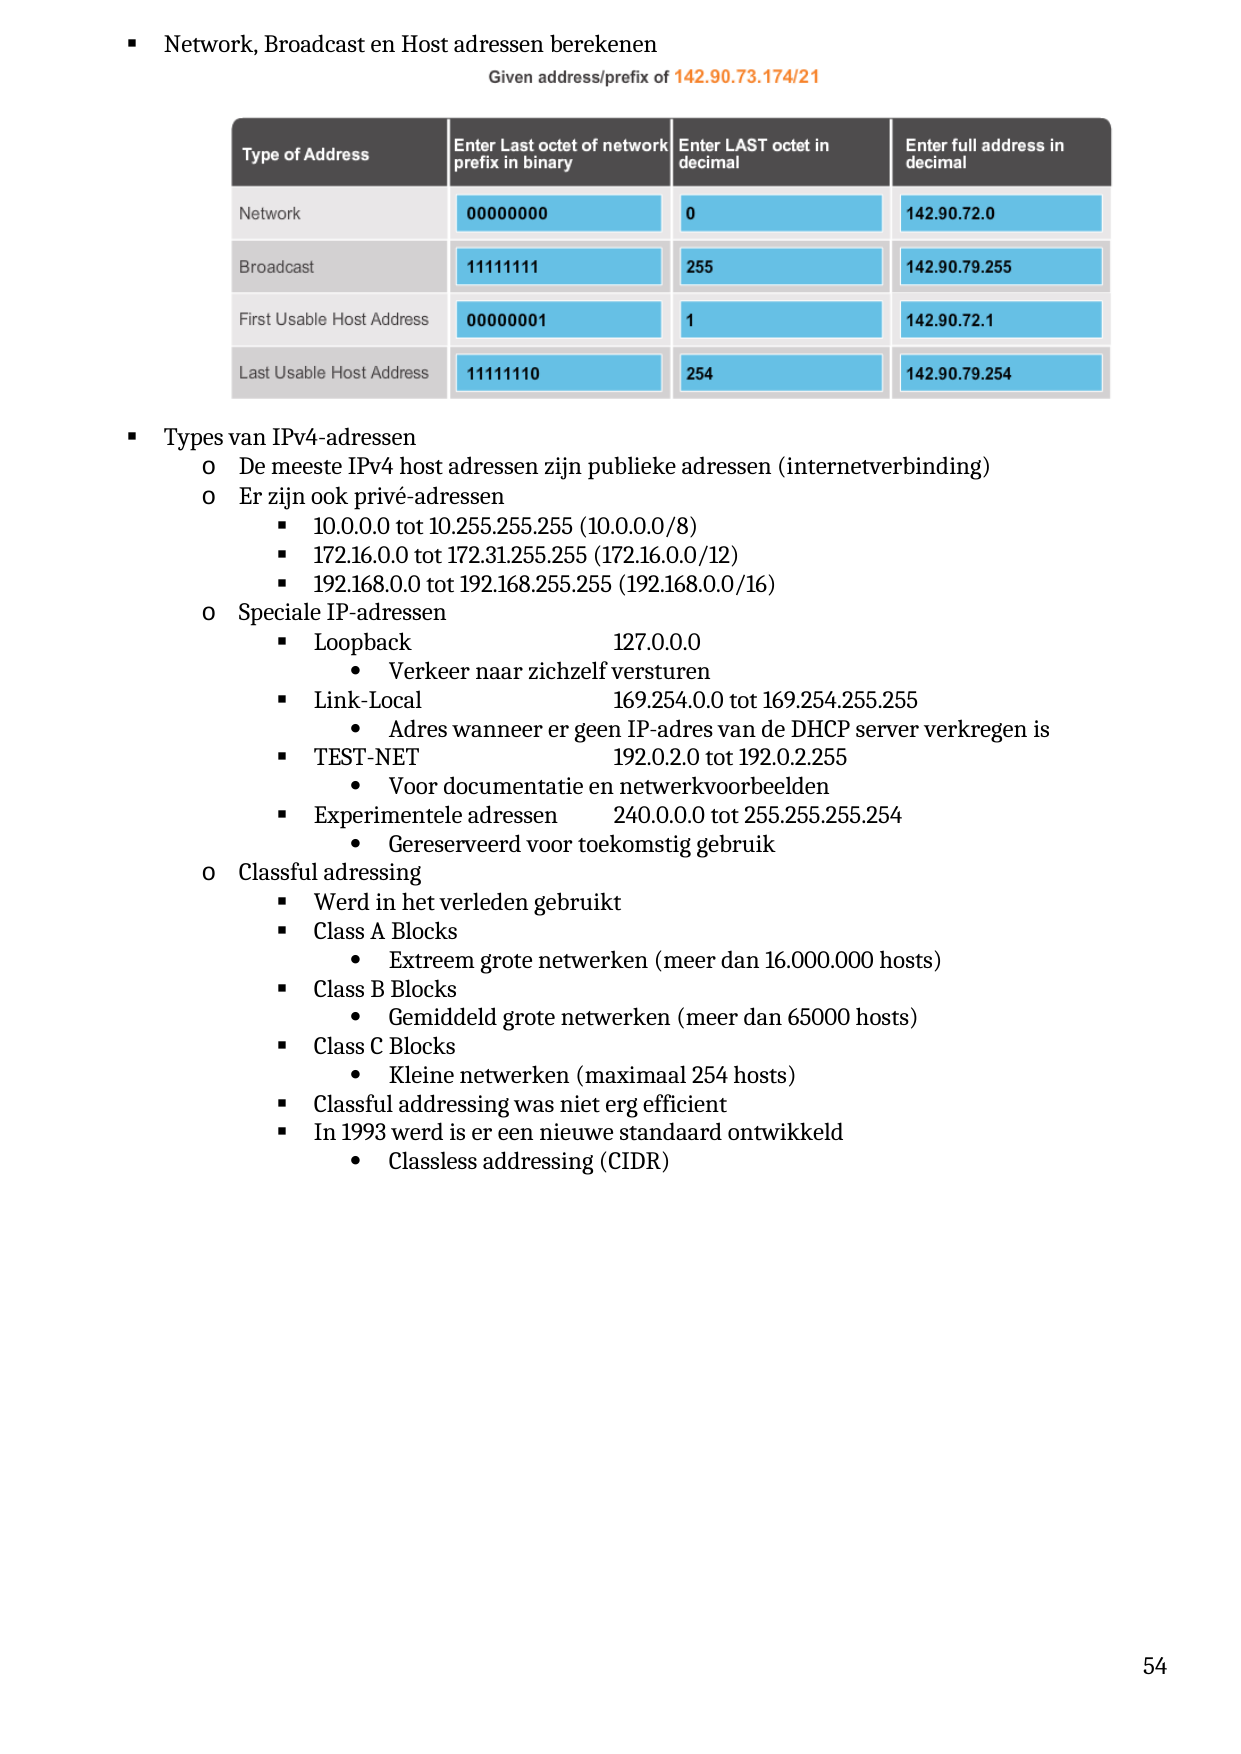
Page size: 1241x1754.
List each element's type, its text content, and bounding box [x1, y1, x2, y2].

list Classless addressing (CIDR) [351, 1147, 1167, 1176]
list TEST-NET 192.0.2.0 tot 192.0.2.255 [276, 743, 1167, 772]
list Adres wanneer er geen IP-adres van de DHCP server verkregen is [351, 714, 1167, 743]
list Classful addressing was niet erg efficient [276, 1089, 1167, 1118]
list De meeste IPv4 host adressen zijn publieke adressen (internetverbinding) [201, 452, 1167, 482]
list Class B Blocks [276, 974, 1167, 1003]
list Class A Blocks [276, 917, 1167, 946]
list 192.168.0.0 tot 192.168.255.255 (192.168.0.0/16) [276, 569, 1167, 598]
list Werd in het verleden gebruikt [276, 888, 1167, 917]
list Kleine netwerken (maximaal 254 hosts) [351, 1061, 1167, 1089]
picture [204, 58, 1127, 424]
list Loopback 127.0.0.0 [276, 628, 1167, 657]
list Link-Local 169.254.0.0 tot 169.254.255.255 [276, 686, 1167, 714]
list Speciale IP-adressen [201, 598, 1167, 628]
list Extreem grote netwerken (meer dan 16.000.000 hosts) [351, 946, 1167, 974]
list Gemiddeld grote netwerken (meer dan 65000 hosts) [351, 1003, 1167, 1032]
list Classful adressing [201, 858, 1167, 888]
list Er zijn ook privé-adressen [201, 482, 1167, 512]
list Gereserveerd voor toekomstig gebruik [351, 829, 1167, 858]
list In 1993 werd is er een nieuwe standaard ontwikkeld [276, 1118, 1167, 1147]
list Types van IPv4-adressen [126, 423, 1167, 452]
list Class C Blocks [276, 1032, 1167, 1061]
list 10.0.0.0 tot 10.255.255.255 (10.0.0.0/8) [276, 512, 1167, 541]
list Experimentele adressen 240.0.0.0 tot 255.255.255.254 [276, 801, 1167, 829]
list Network, Broadcast en Host adressen berekenen [126, 29, 1167, 58]
list 172.16.0.0 tot 172.31.255.255 (172.16.0.0/12) [276, 541, 1167, 569]
list Verkeer naar zichzelf versturen [351, 657, 1167, 686]
list Voor documentatie en netwerkvoorbeelden [351, 772, 1167, 801]
